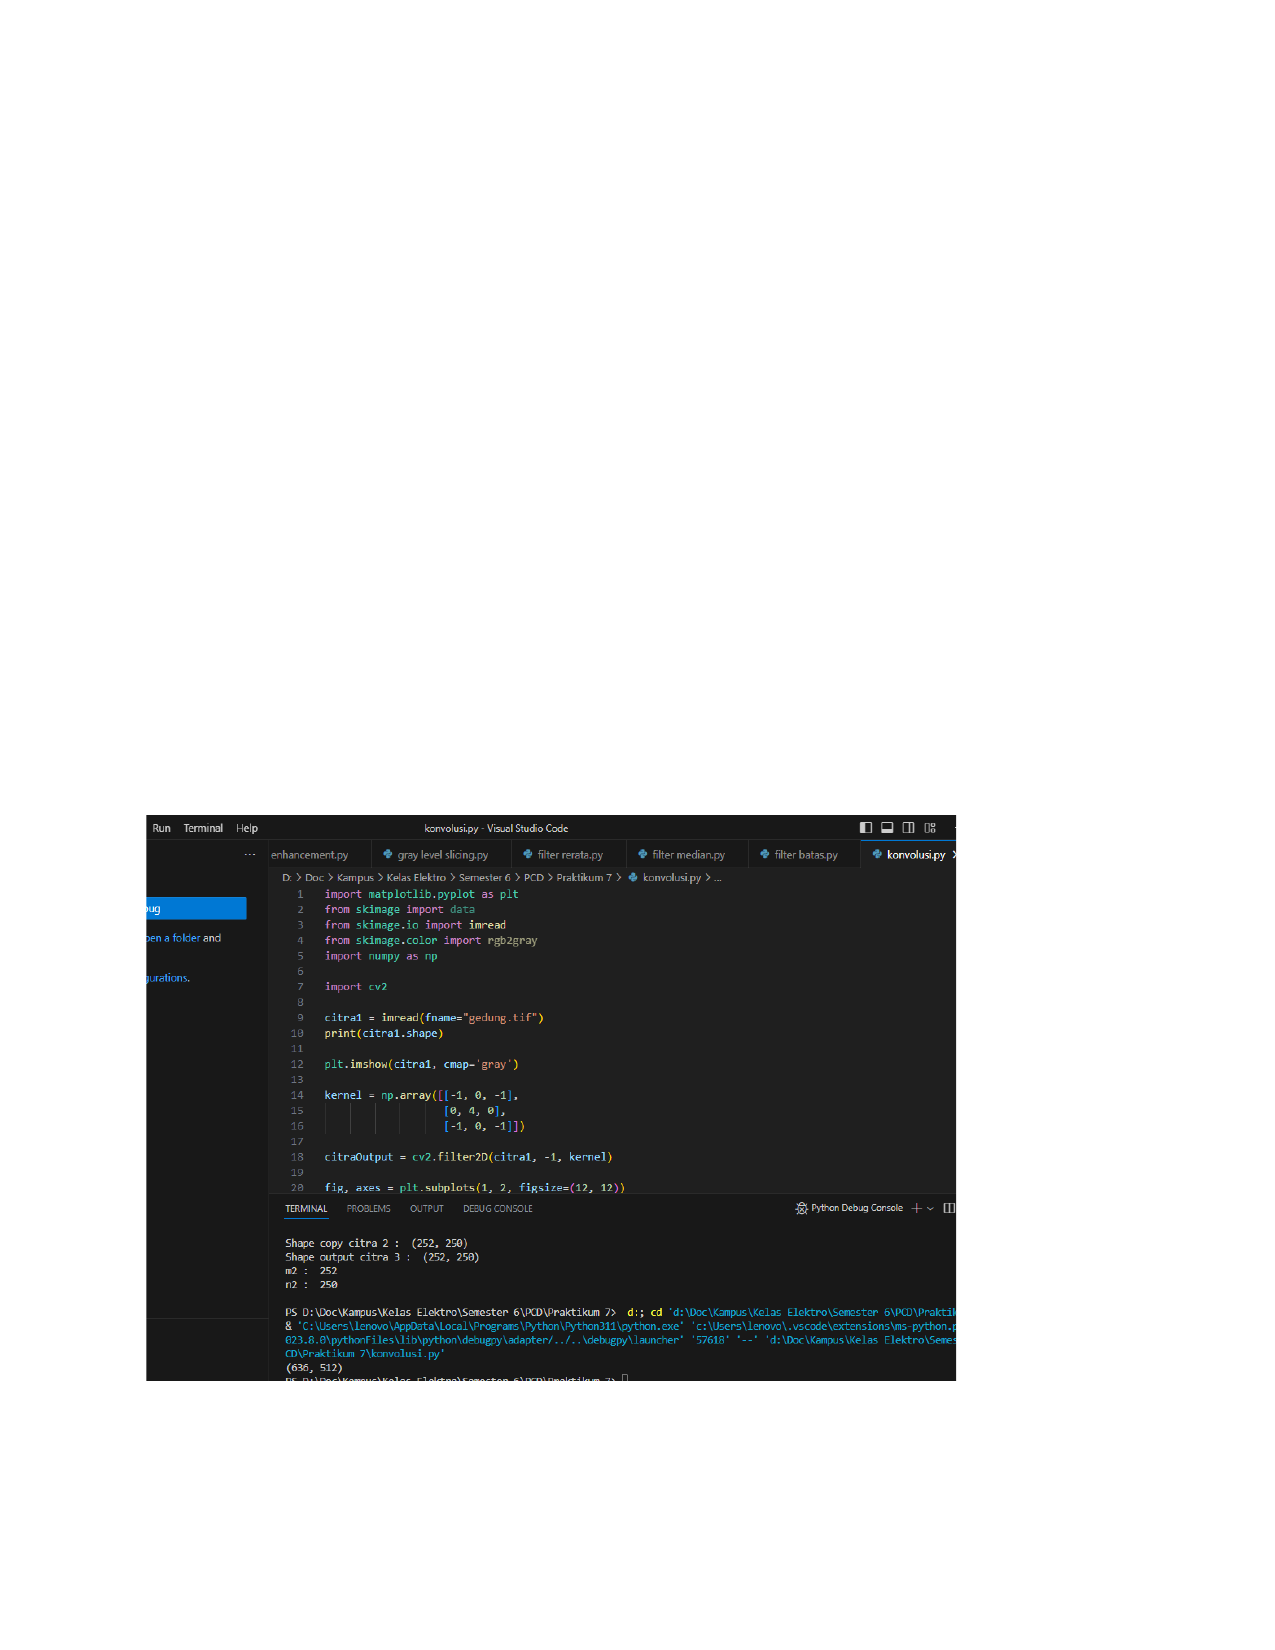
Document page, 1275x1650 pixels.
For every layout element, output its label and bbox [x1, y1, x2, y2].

picture [146, 815, 957, 1381]
